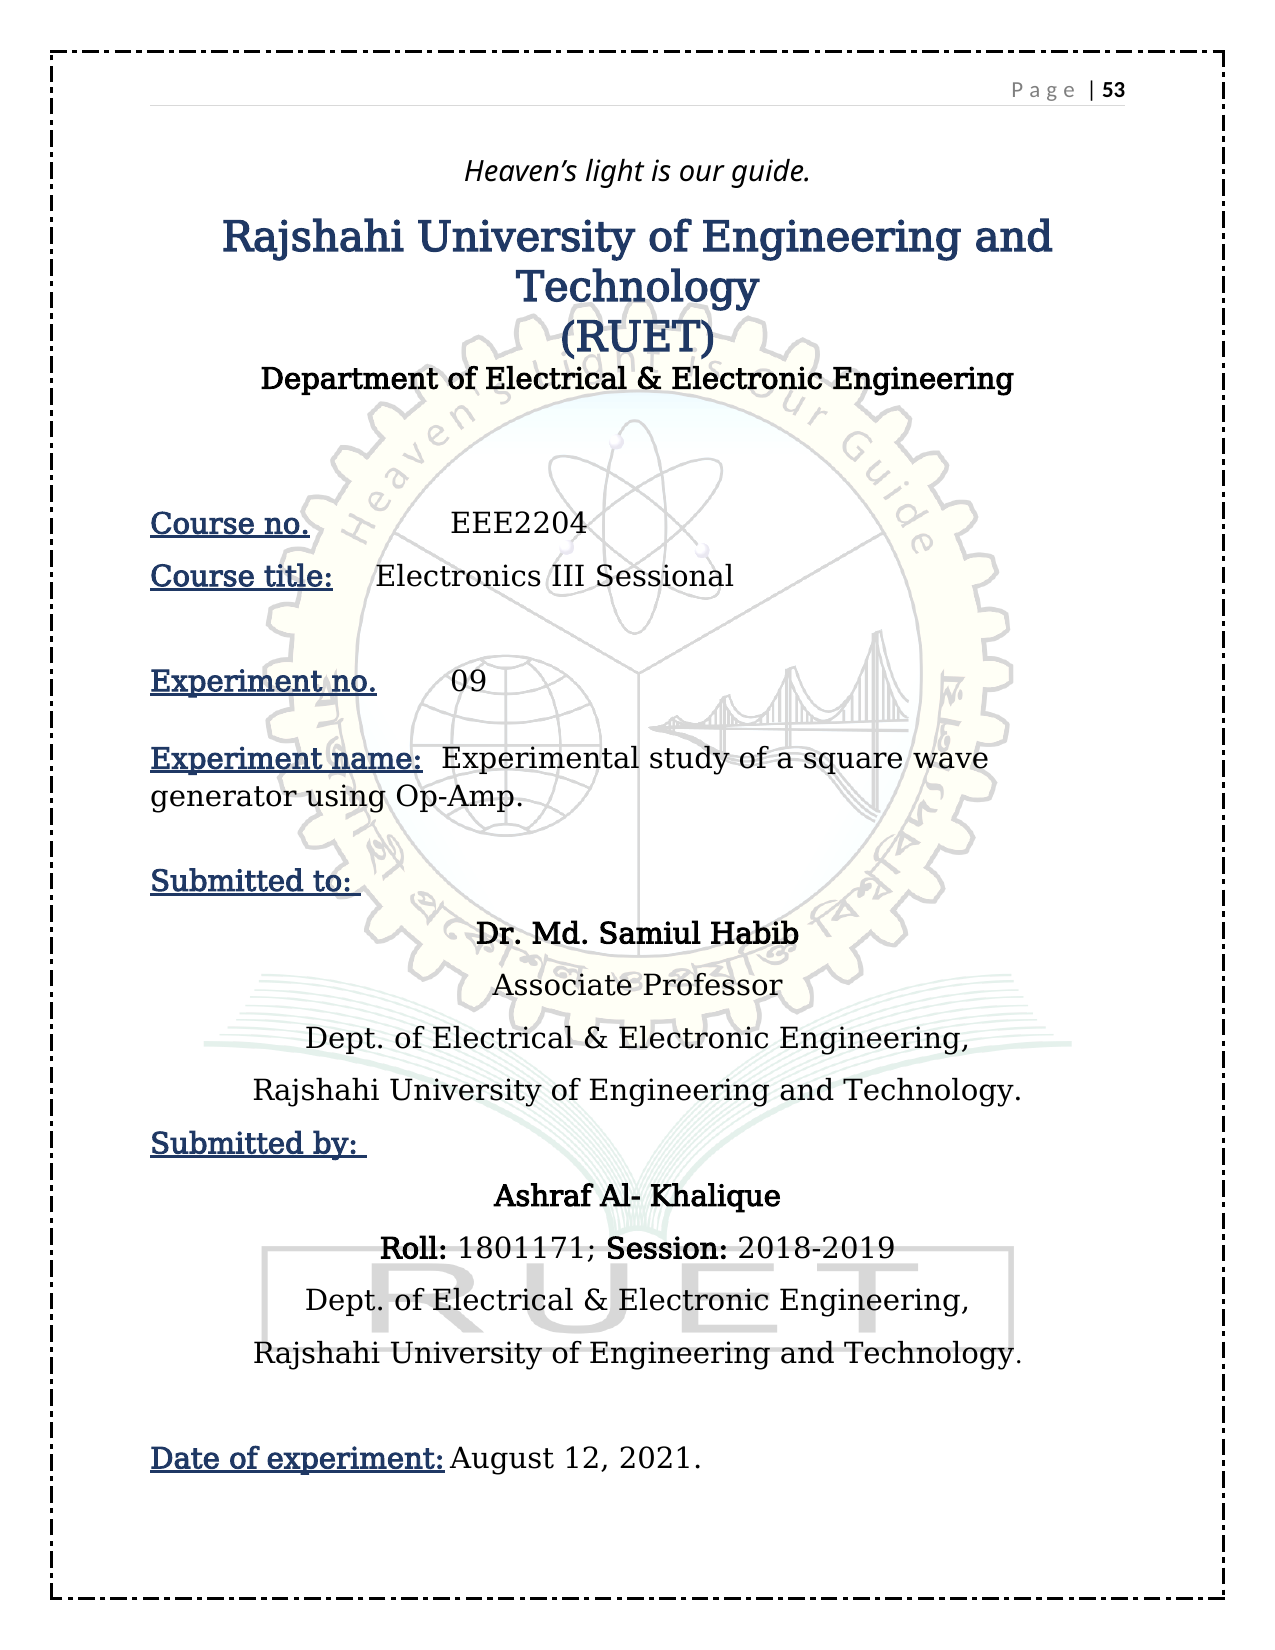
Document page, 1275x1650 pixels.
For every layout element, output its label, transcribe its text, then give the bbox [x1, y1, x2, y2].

text Dept. of Electrical & Electronic Engineering, [150, 1019, 1125, 1054]
text Roll: 1801171; Session: 2018-2019 [150, 1229, 1125, 1264]
subtitle Experiment name: Experimental study of a square wave generator using Op-Amp. [150, 739, 1125, 812]
text Course no. EEE2204 [150, 504, 1125, 539]
text Date of experiment: August 12, 2021. [150, 1439, 1125, 1474]
text Ashraf Al- Khalique [150, 1177, 1125, 1212]
text Submitted by: [150, 1124, 1125, 1159]
text Heaven’s light is our guide. [150, 150, 1125, 190]
text Department of Electrical & Electronic Engineering [150, 359, 1125, 394]
text (RUET) [150, 309, 1125, 359]
text Rajshahi University of Engineering and Technology. [150, 1072, 1125, 1107]
text Rajshahi University of Engineering and Technology. [150, 1334, 1125, 1369]
text Experiment no. 09 [150, 662, 1125, 697]
text Course title: Electronics III Sessional [150, 557, 1125, 592]
text Dr. Md. Samiul Habib [150, 914, 1125, 949]
text Rajshahi University of Engineering and Technology [150, 209, 1125, 309]
text Dept. of Electrical & Electronic Engineering, [150, 1282, 1125, 1317]
text Associate Professor [150, 967, 1125, 1002]
text Submitted to: [150, 862, 1125, 897]
